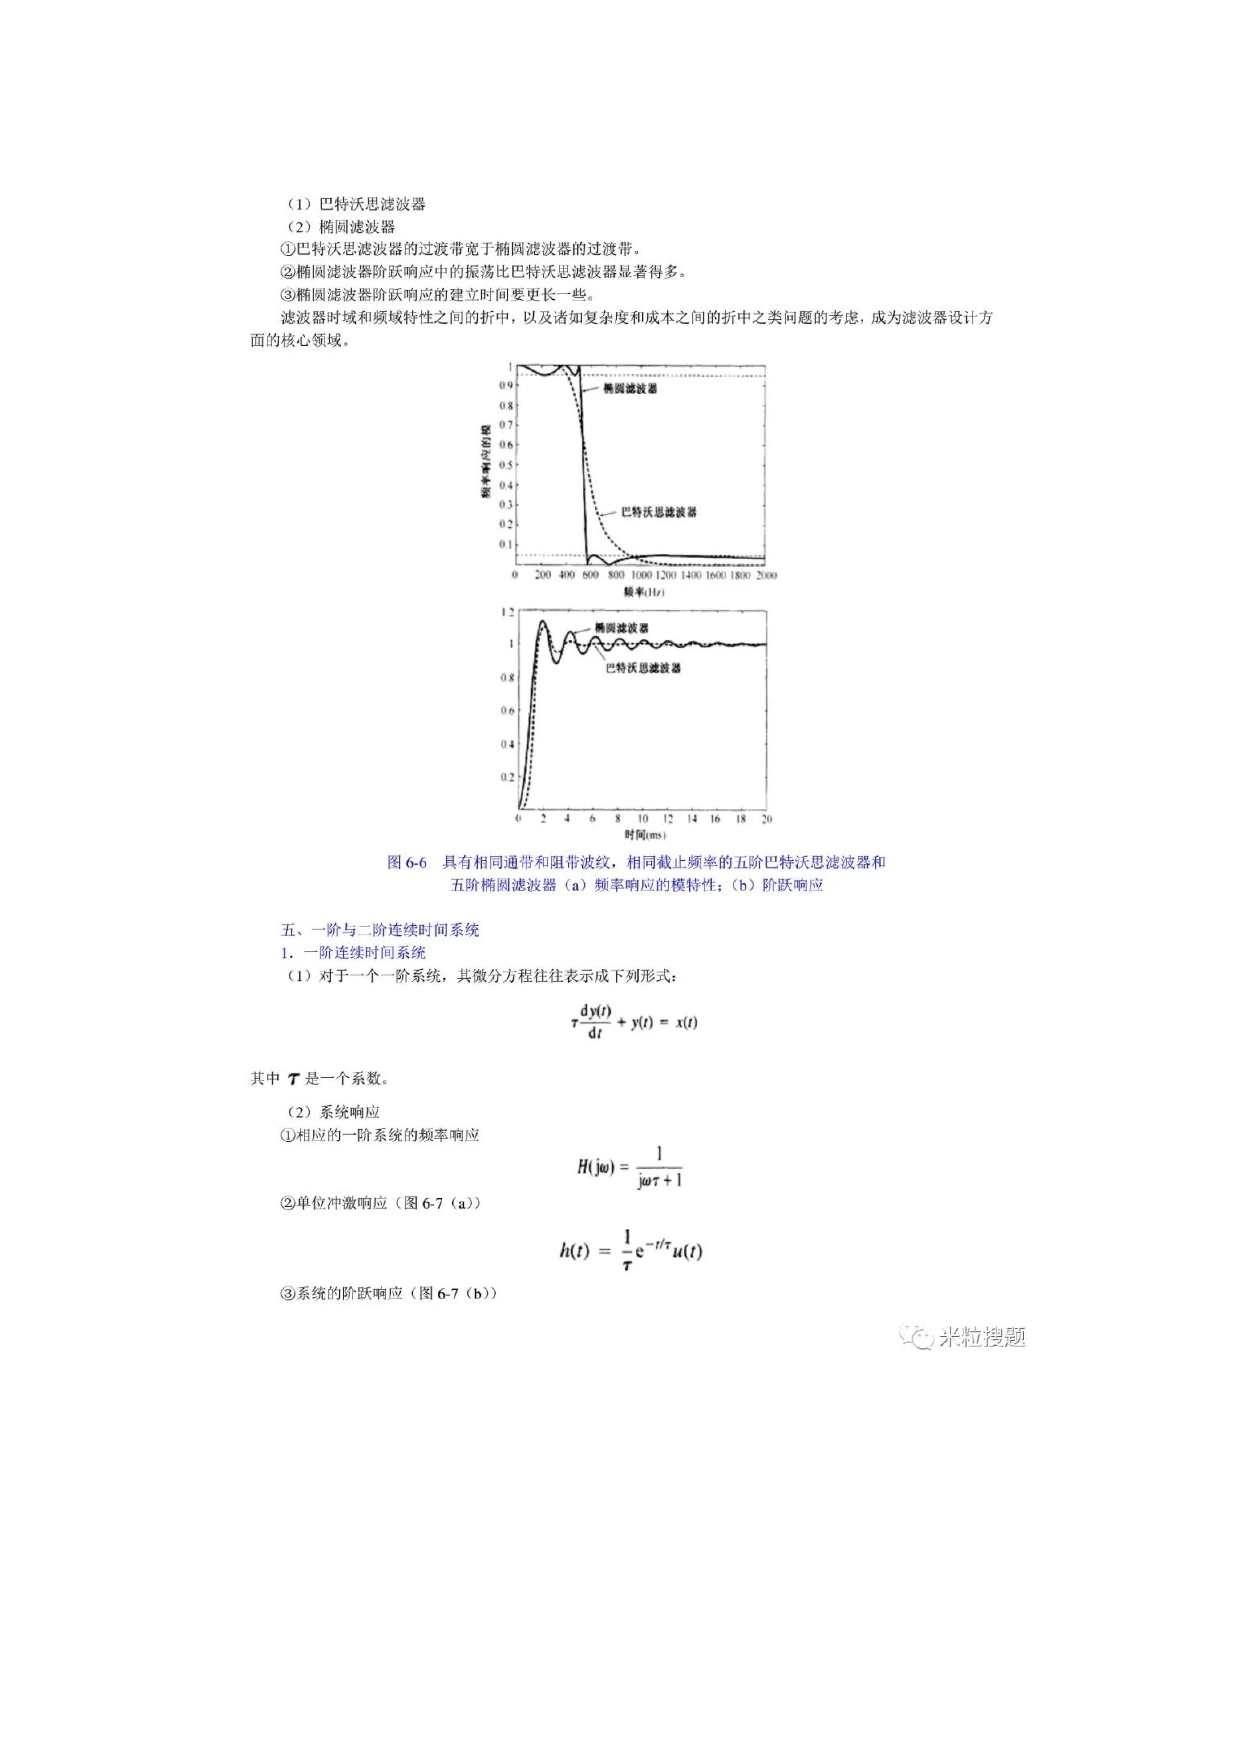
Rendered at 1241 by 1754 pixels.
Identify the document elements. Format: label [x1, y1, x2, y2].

picture [187, 152, 1053, 1375]
